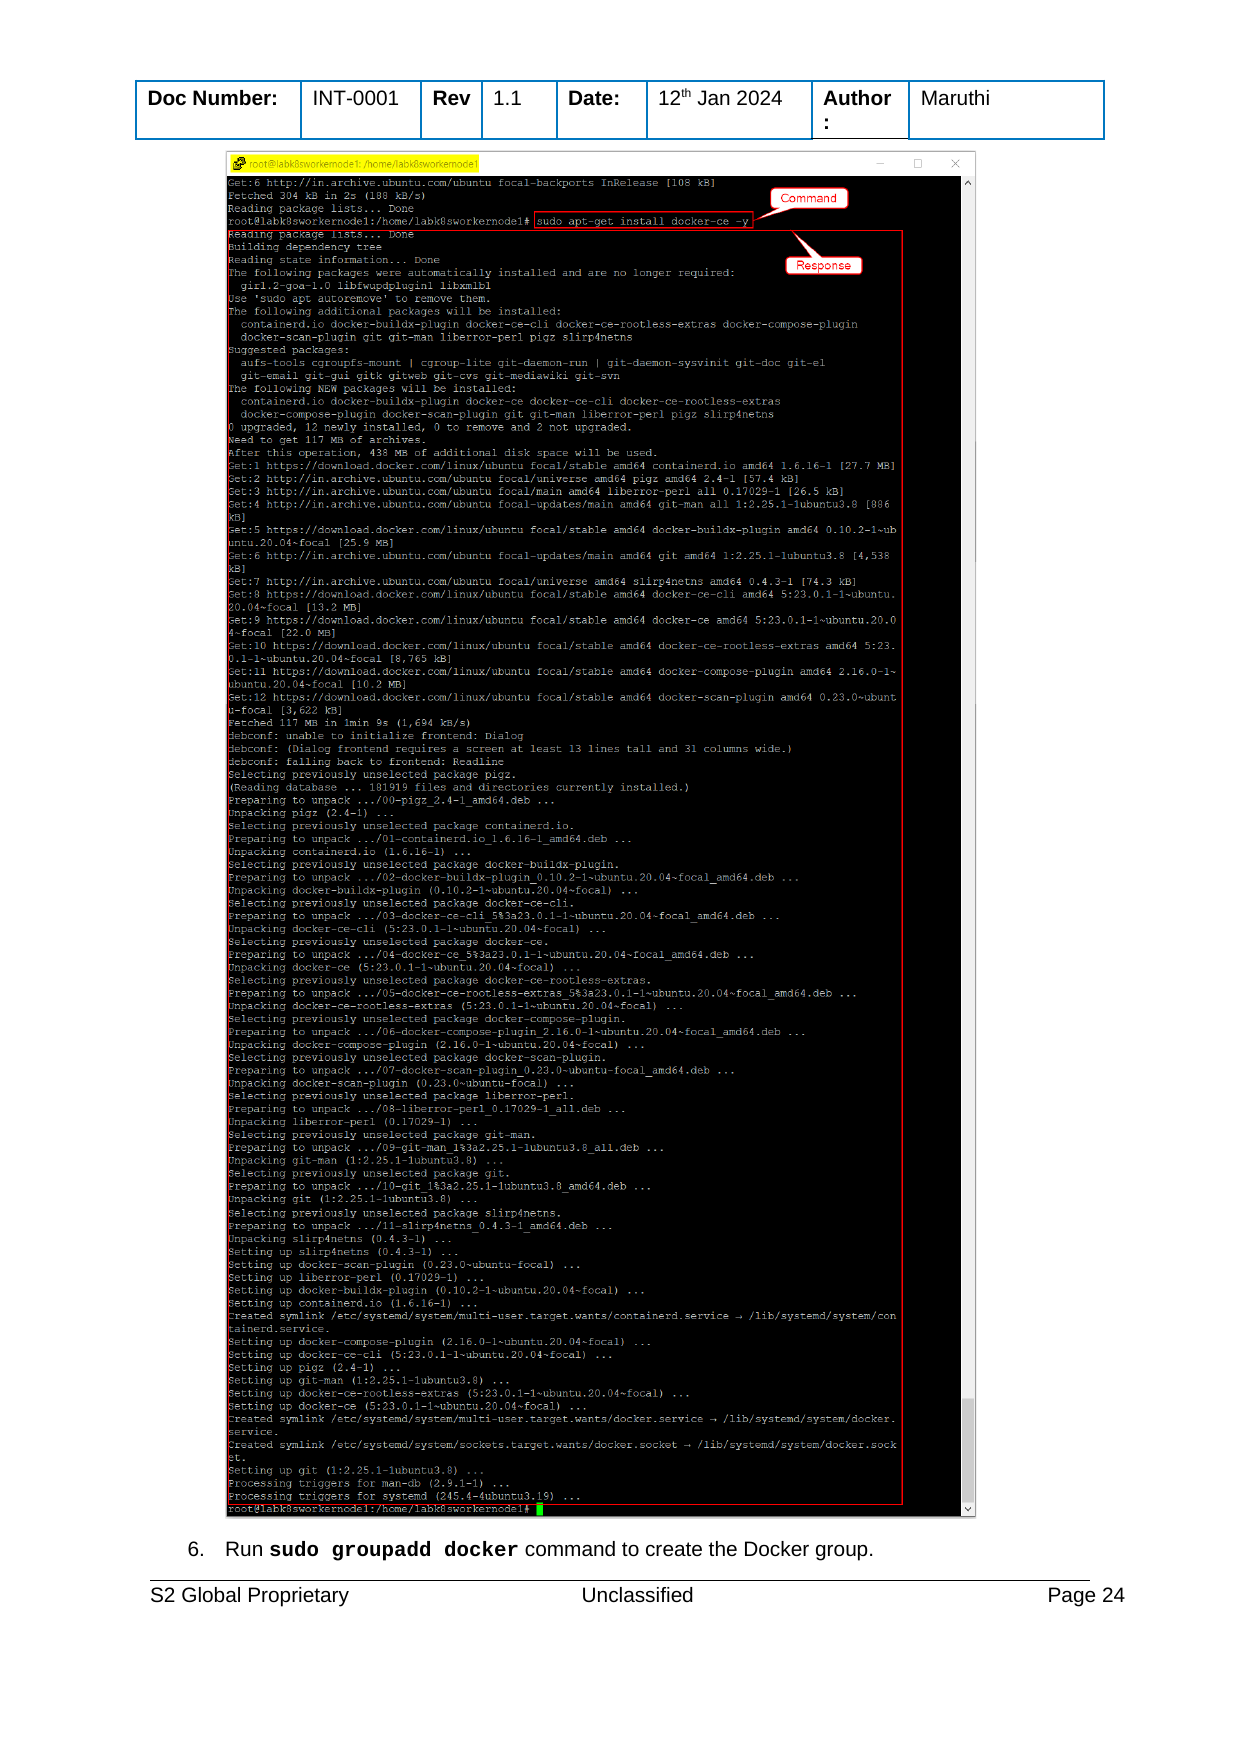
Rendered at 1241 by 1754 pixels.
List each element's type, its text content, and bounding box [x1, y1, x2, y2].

list Run sudo groupadd docker command to create the Docker group. [187, 1537, 1090, 1563]
picture [225, 150, 977, 1519]
